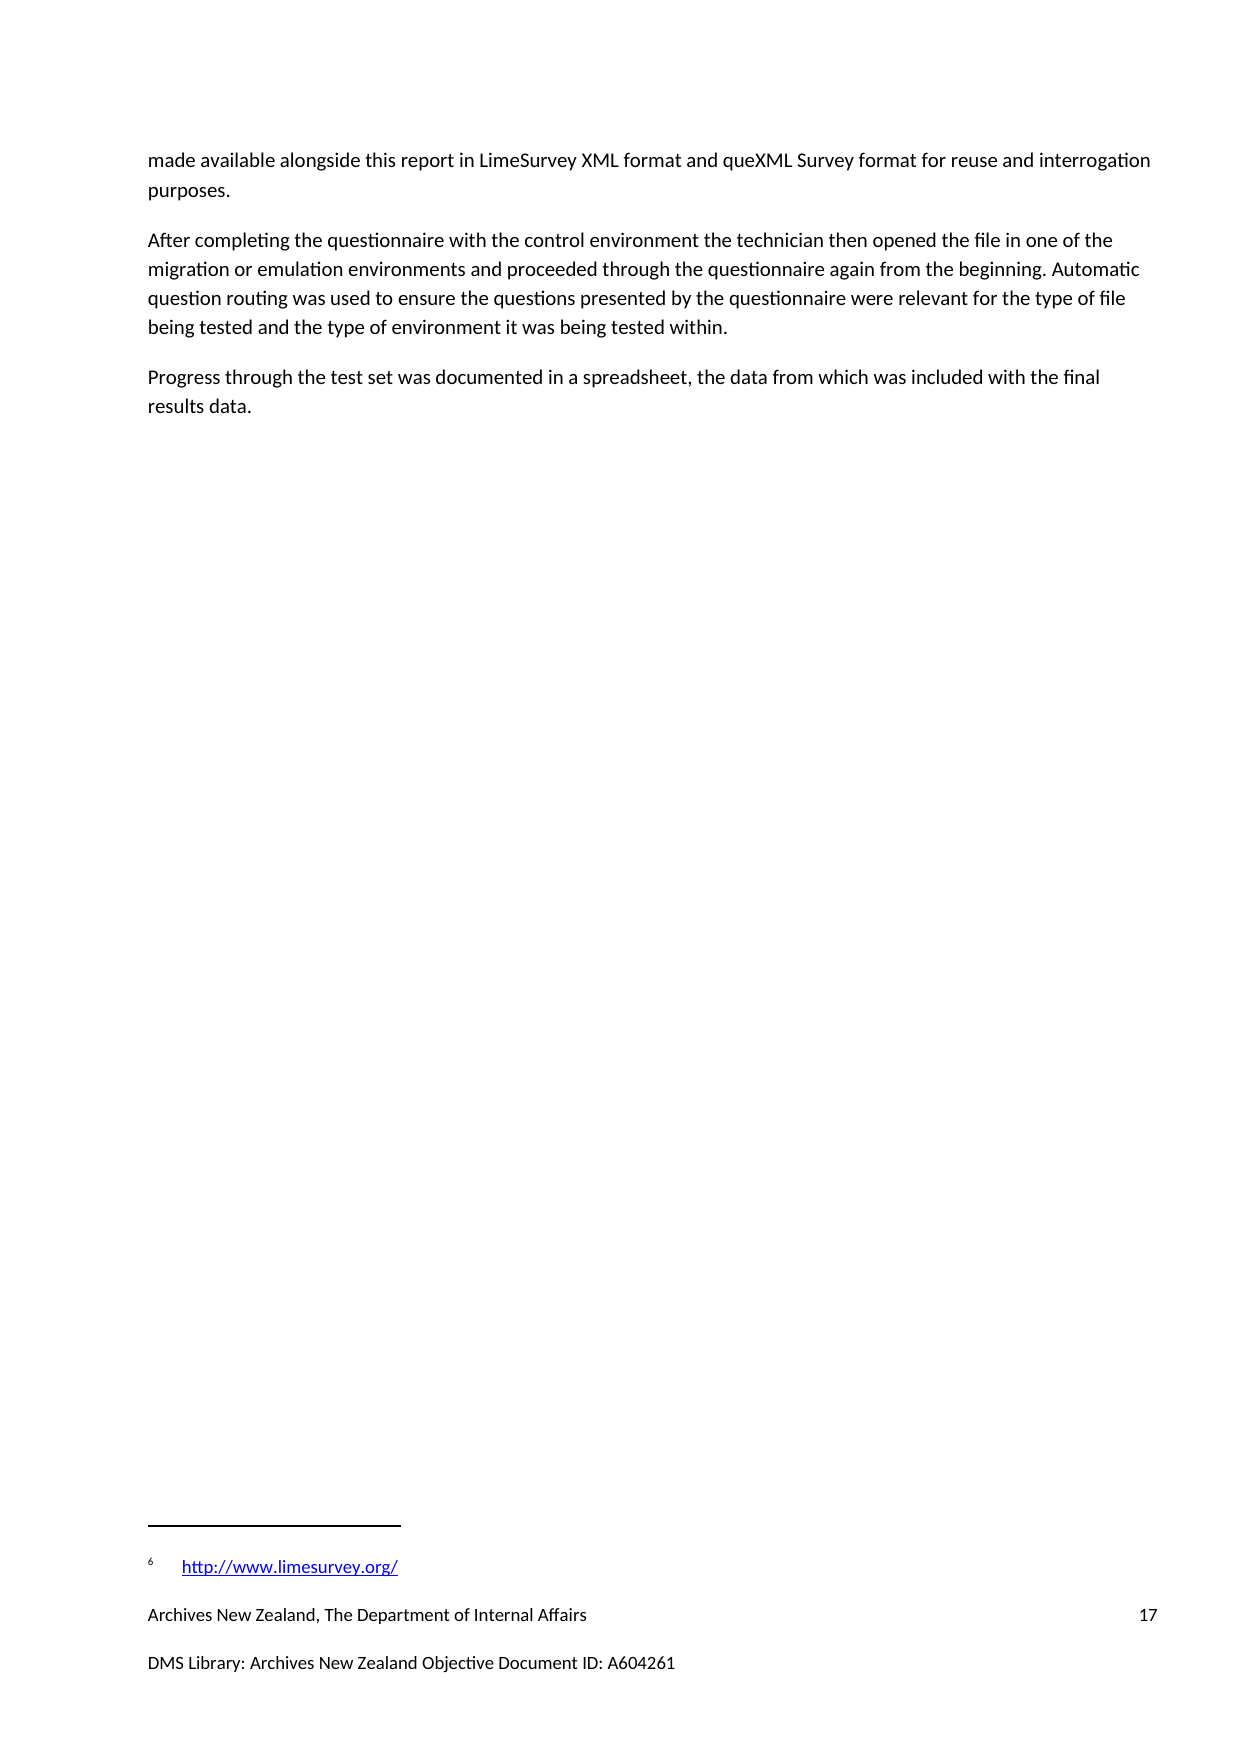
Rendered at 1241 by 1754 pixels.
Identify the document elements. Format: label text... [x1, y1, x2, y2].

text After completing the questionnaire with the control environment the technician then opened the file in one of the migration or emulation environments and proceeded through the questionnaire again from the beginning. Automatic question routing was used to ensure the questions presented by the questionnaire were relevant for the type of file being tested and the type of environment it was being tested within. [148, 227, 1157, 340]
text Progress through the test set was documented in a spreadsheet, the data from which was included with the final results data. [148, 364, 1157, 419]
